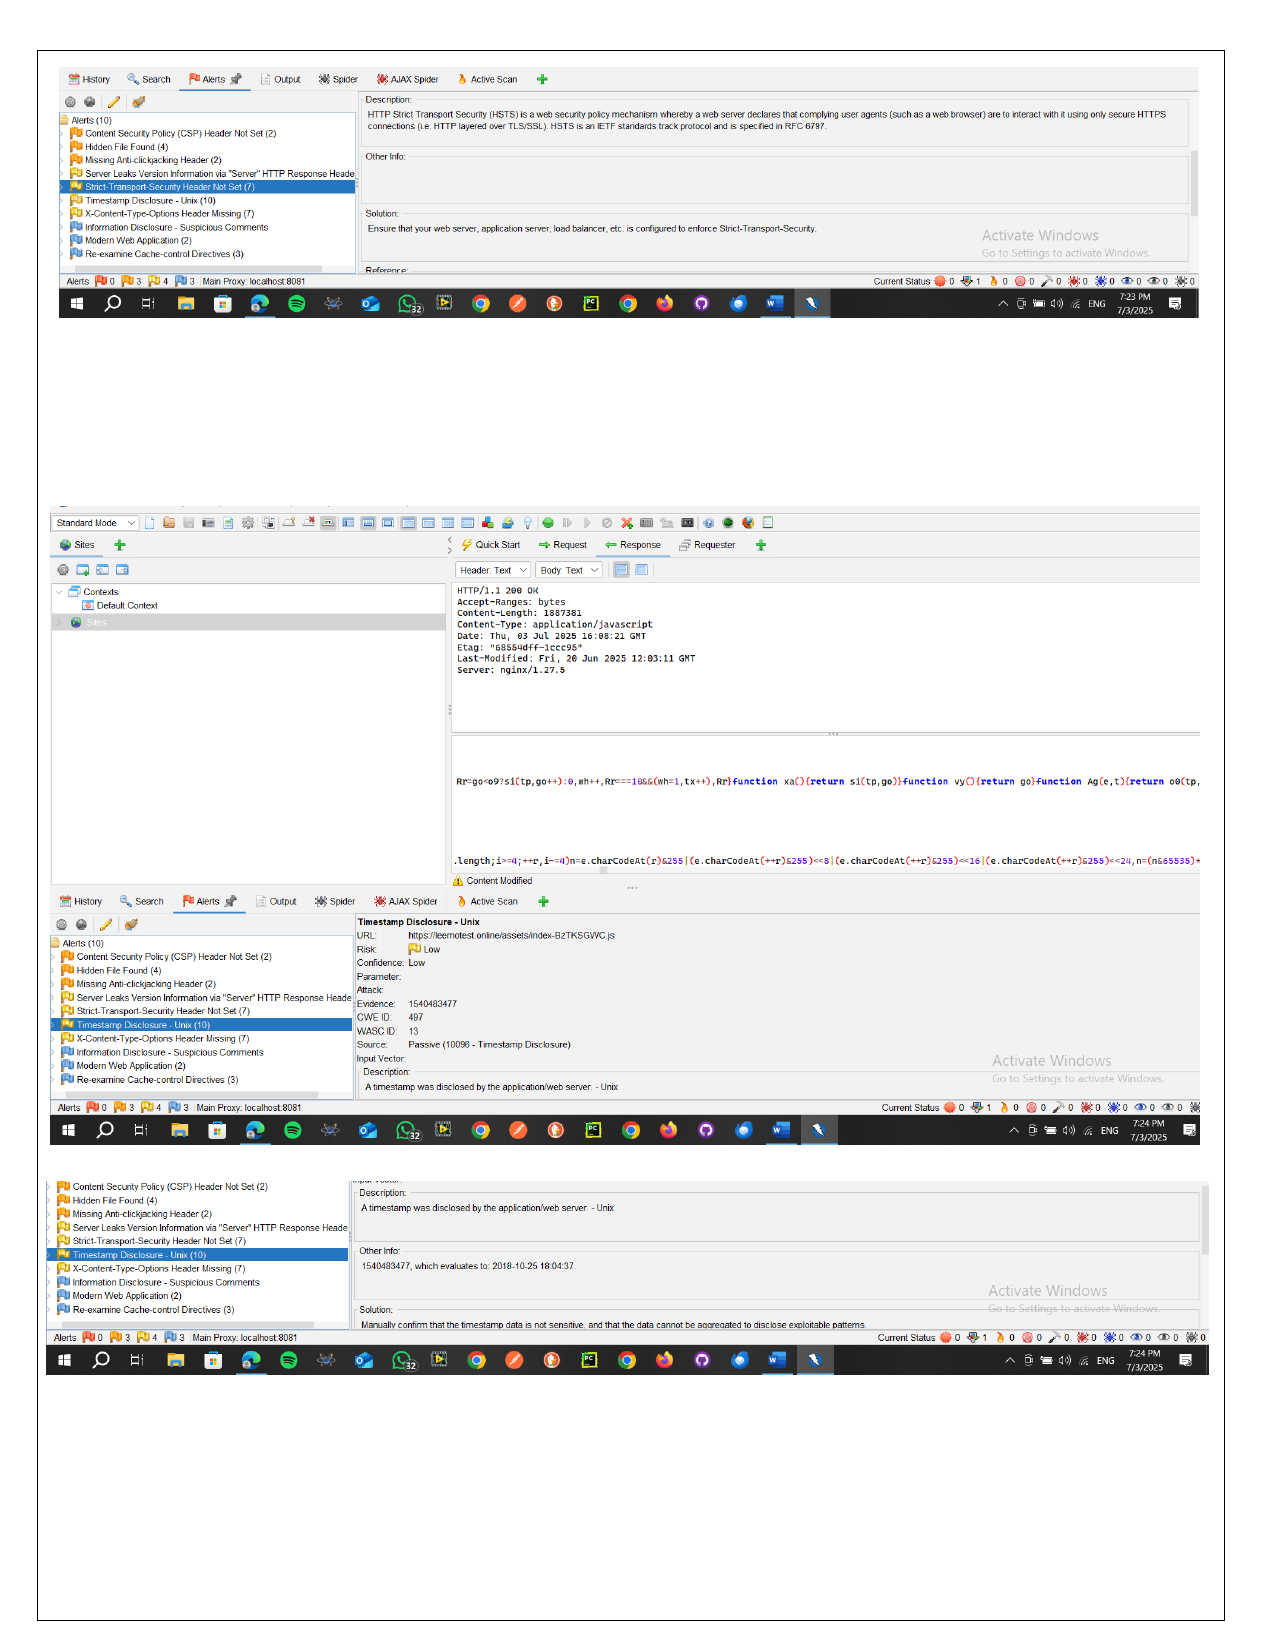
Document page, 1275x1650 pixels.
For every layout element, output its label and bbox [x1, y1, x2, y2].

picture [46, 1181, 1209, 1375]
picture [59, 67, 1199, 318]
picture [51, 506, 1200, 1145]
